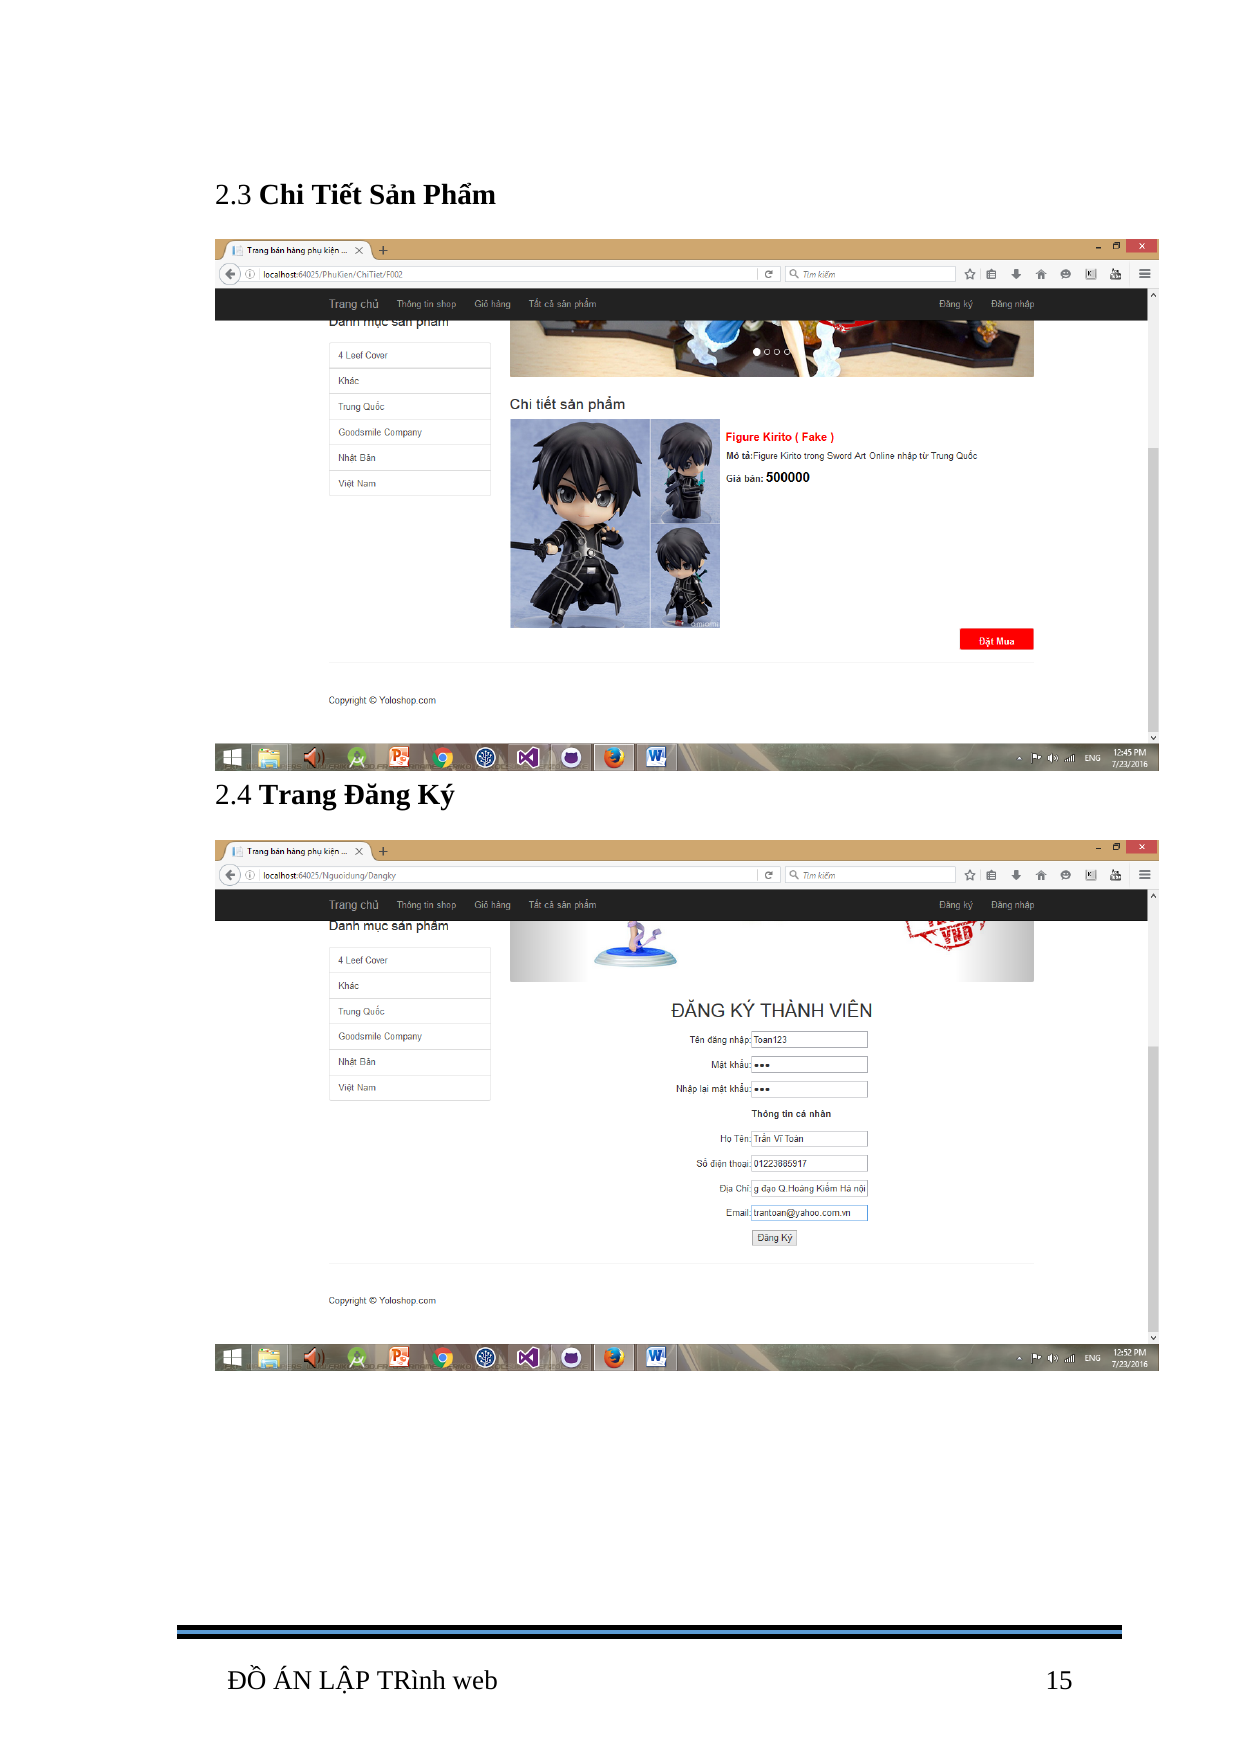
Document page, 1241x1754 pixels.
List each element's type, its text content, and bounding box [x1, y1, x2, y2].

subtitle Trang Đăng Ký [215, 777, 1084, 811]
subtitle Chi Tiết Sản Phẩm [215, 177, 1084, 211]
picture [215, 239, 1159, 771]
picture [215, 840, 1159, 1371]
